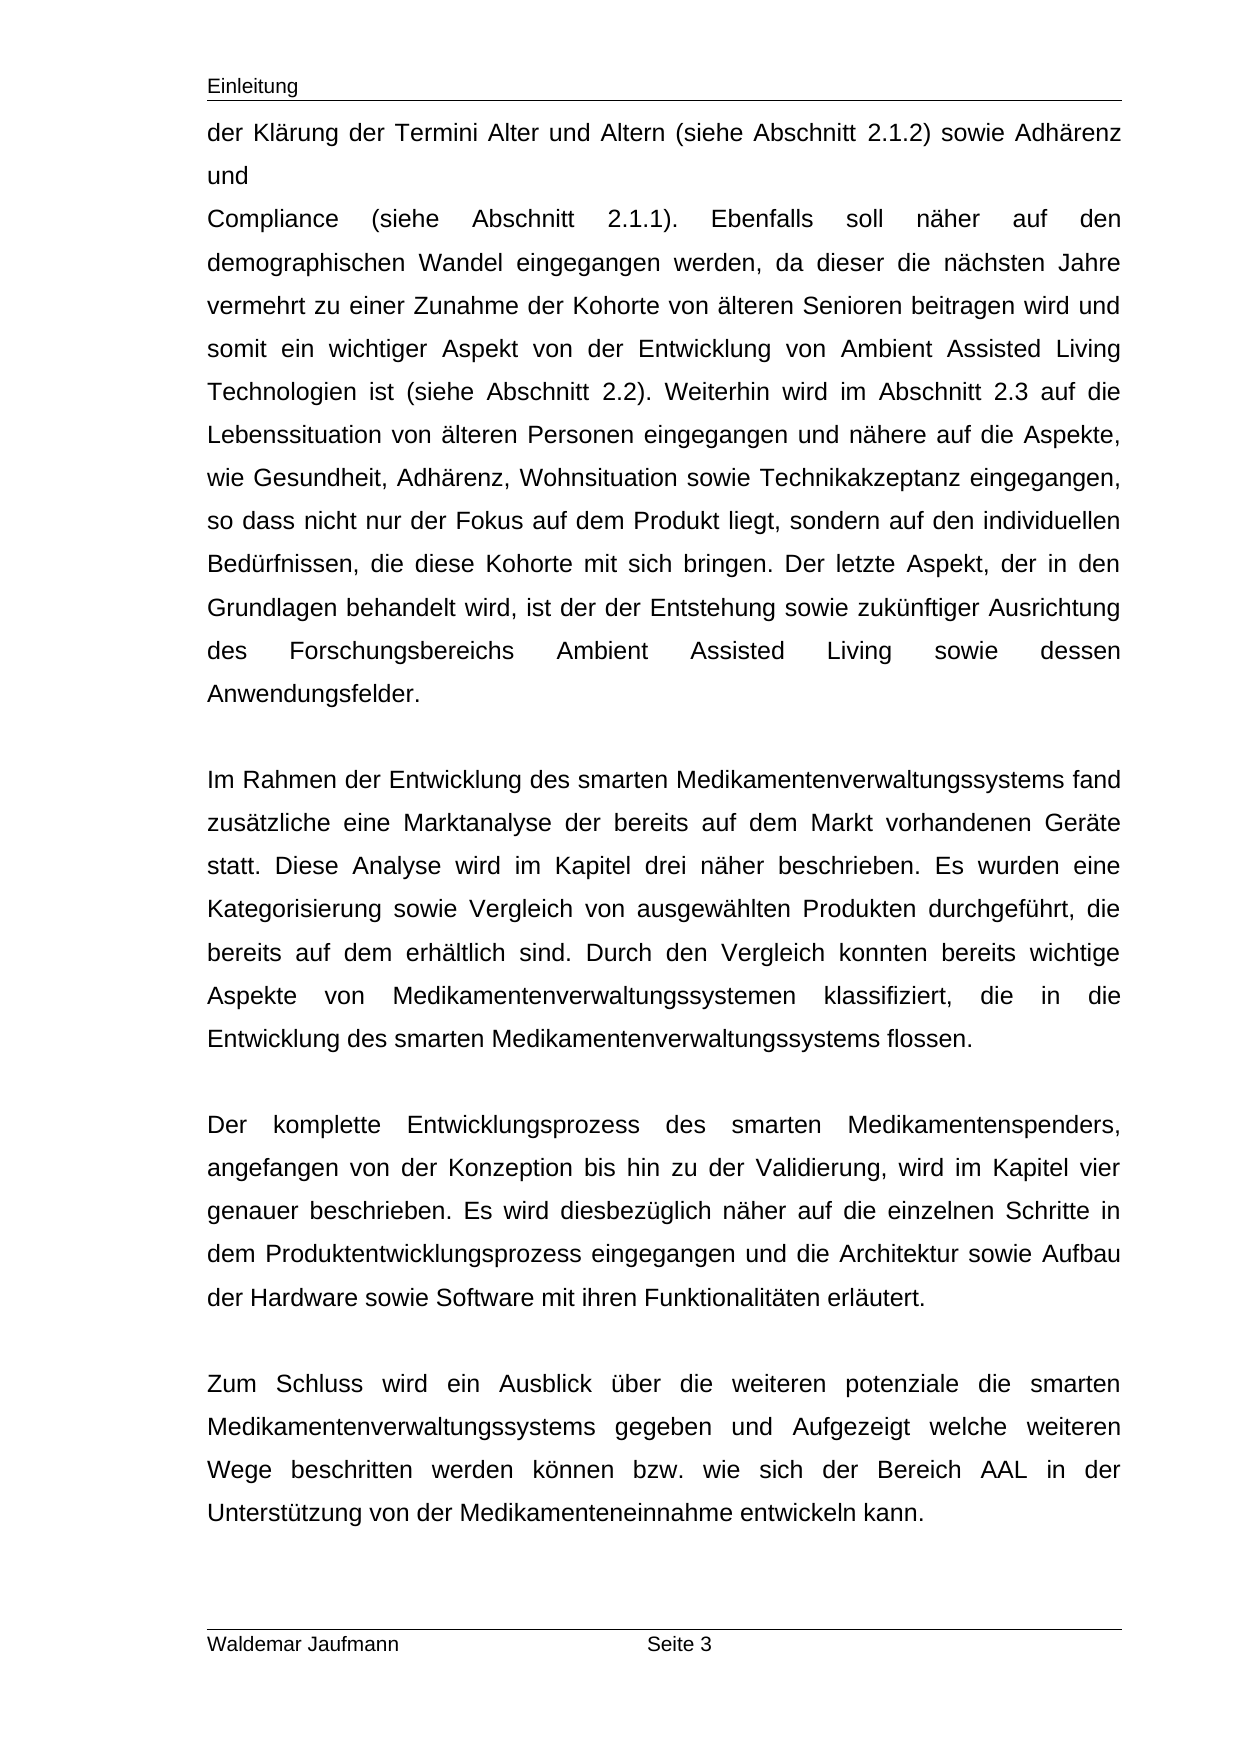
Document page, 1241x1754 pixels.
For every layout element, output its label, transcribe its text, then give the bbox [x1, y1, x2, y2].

text Compliance (siehe Abschnitt 2.1.1). Ebenfalls soll näher auf den demographischen Wandel eingegangen werden, da dieser die nächsten Jahre vermehrt zu einer Zunahme der Kohorte von älteren Senioren beitragen wird und somit ein wichtiger Aspekt von der Entwicklung von Ambient Assisted Living Technologien ist (siehe Abschnitt 2.2). Weiterhin wird im Abschnitt 2.3 auf die Lebenssituation von älteren Personen eingegangen und nähere auf die Aspekte, wie Gesundheit, Adhärenz, Wohnsituation sowie Technikakzeptanz eingegangen, so dass nicht nur der Fokus auf dem Produkt liegt, sondern auf den individuellen Bedürfnissen, die diese Kohorte mit sich bringen. Der letzte Aspekt, der in den Grundlagen behandelt wird, ist der der Entstehung sowie zukünftiger Ausrichtung des Forschungsbereichs Ambient Assisted Living sowie dessen Anwendungsfelder. [207, 204, 1122, 707]
text Zum Schluss wird ein Ausblick über die weiteren potenziale die smarten Medikamentenverwaltungssystems gegeben und Aufgezeigt welche weiteren Wege beschritten werden können bzw. wie sich der Bereich AAL in der Unterstützung von der Medikamenteneinnahme entwickeln kann. [207, 1369, 1122, 1527]
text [207, 118, 1122, 190]
text Der komplette Entwicklungsprozess des smarten Medikamentenspenders, angefangen von der Konzeption bis hin zu der Validierung, wird im Kapitel vier genauer beschrieben. Es wird diesbezüglich näher auf die einzelnen Schritte in dem Produktentwicklungsprozess eingegangen und die Architektur sowie Aufbau der Hardware sowie Software mit ihren Funktionalitäten erläutert. [207, 1110, 1122, 1311]
text Im Rahmen der Entwicklung des smarten Medikamentenverwaltungssystems fand zusätzliche eine Marktanalyse der bereits auf dem Markt vorhandenen Geräte statt. Diese Analyse wird im Kapitel drei näher beschrieben. Es wurden eine Kategorisierung sowie Vergleich von ausgewählten Produkten durchgeführt, die bereits auf dem erhältlich sind. Durch den Vergleich konnten bereits wichtige Aspekte von Medikamentenverwaltungssystemen klassifiziert, die in die Entwicklung des smarten Medikamentenverwaltungssystems flossen. [207, 765, 1122, 1052]
